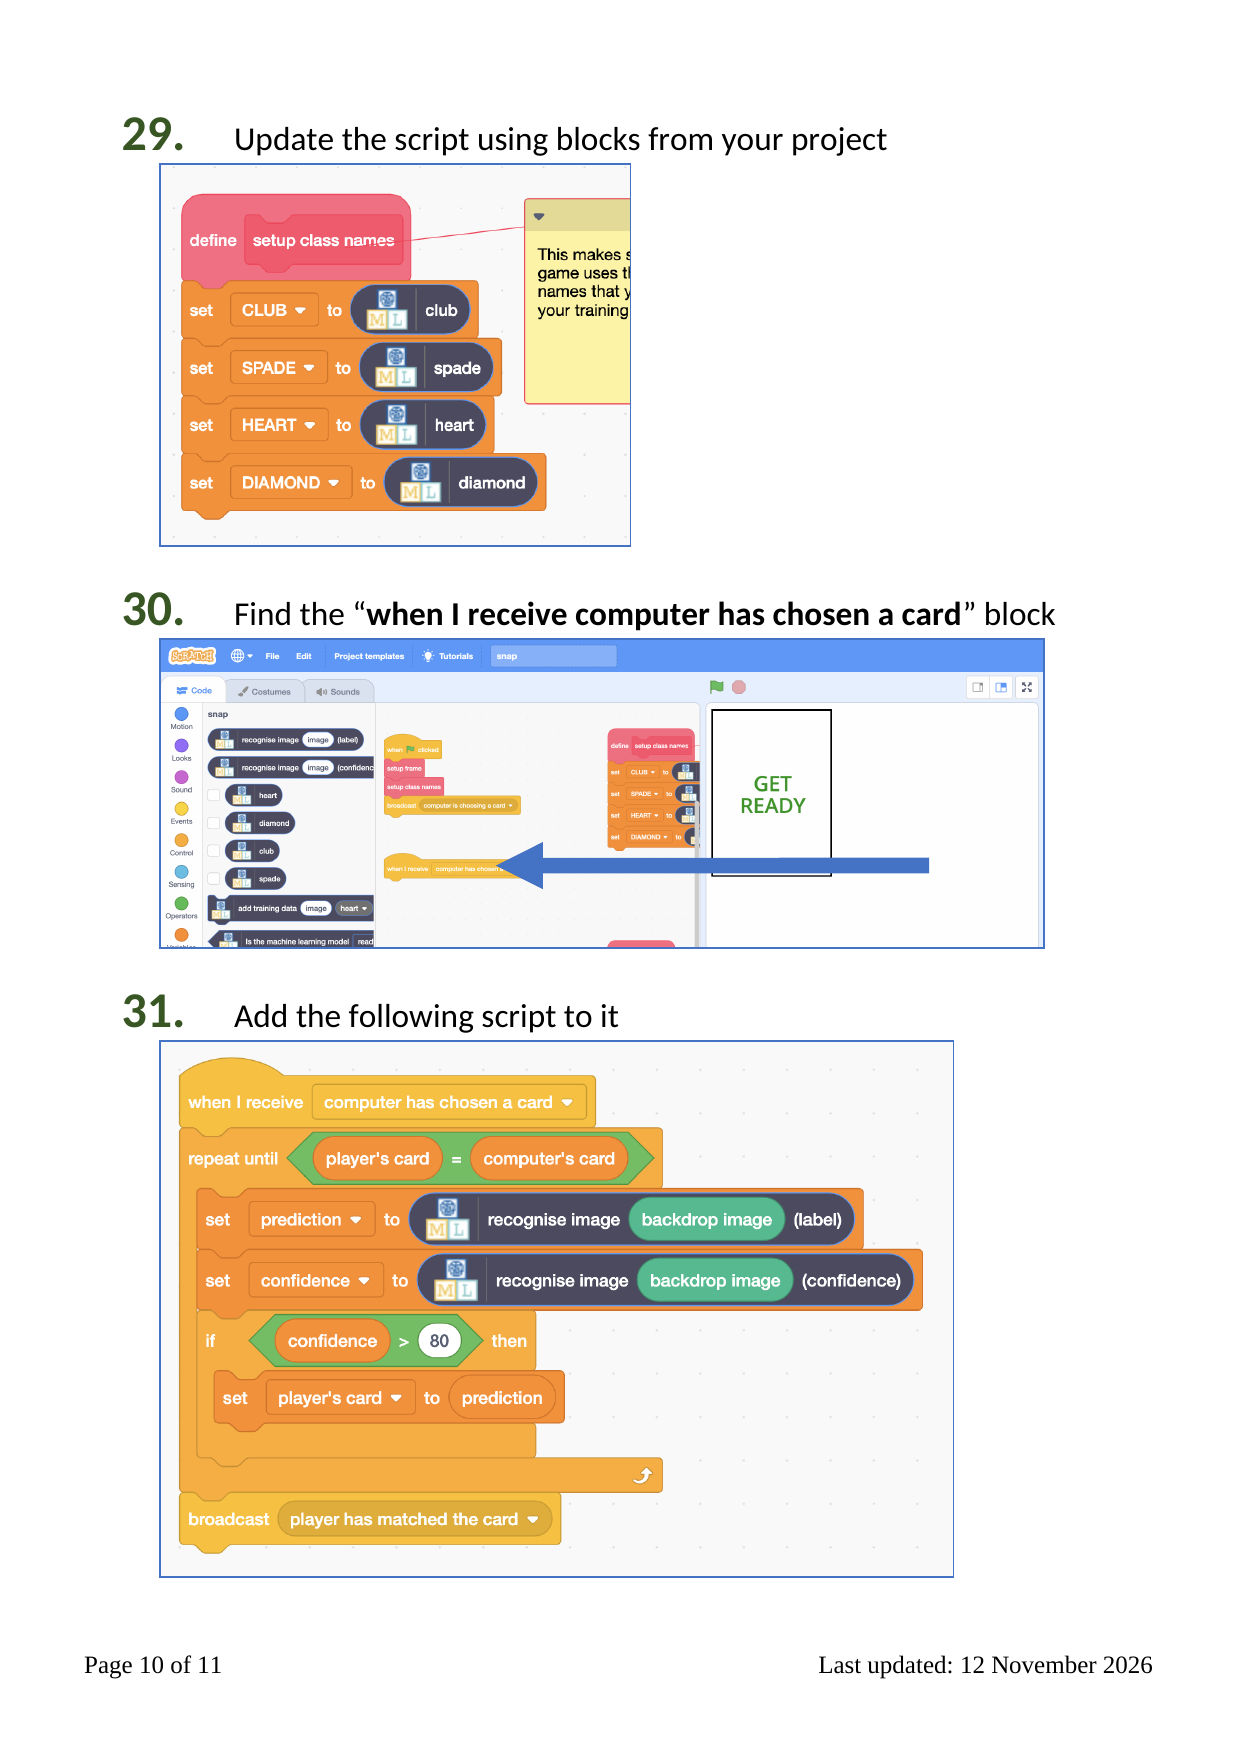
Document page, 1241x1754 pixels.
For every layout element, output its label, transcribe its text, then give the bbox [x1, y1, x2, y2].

picture [161, 165, 630, 545]
picture [161, 1042, 953, 1576]
picture [161, 640, 1043, 947]
